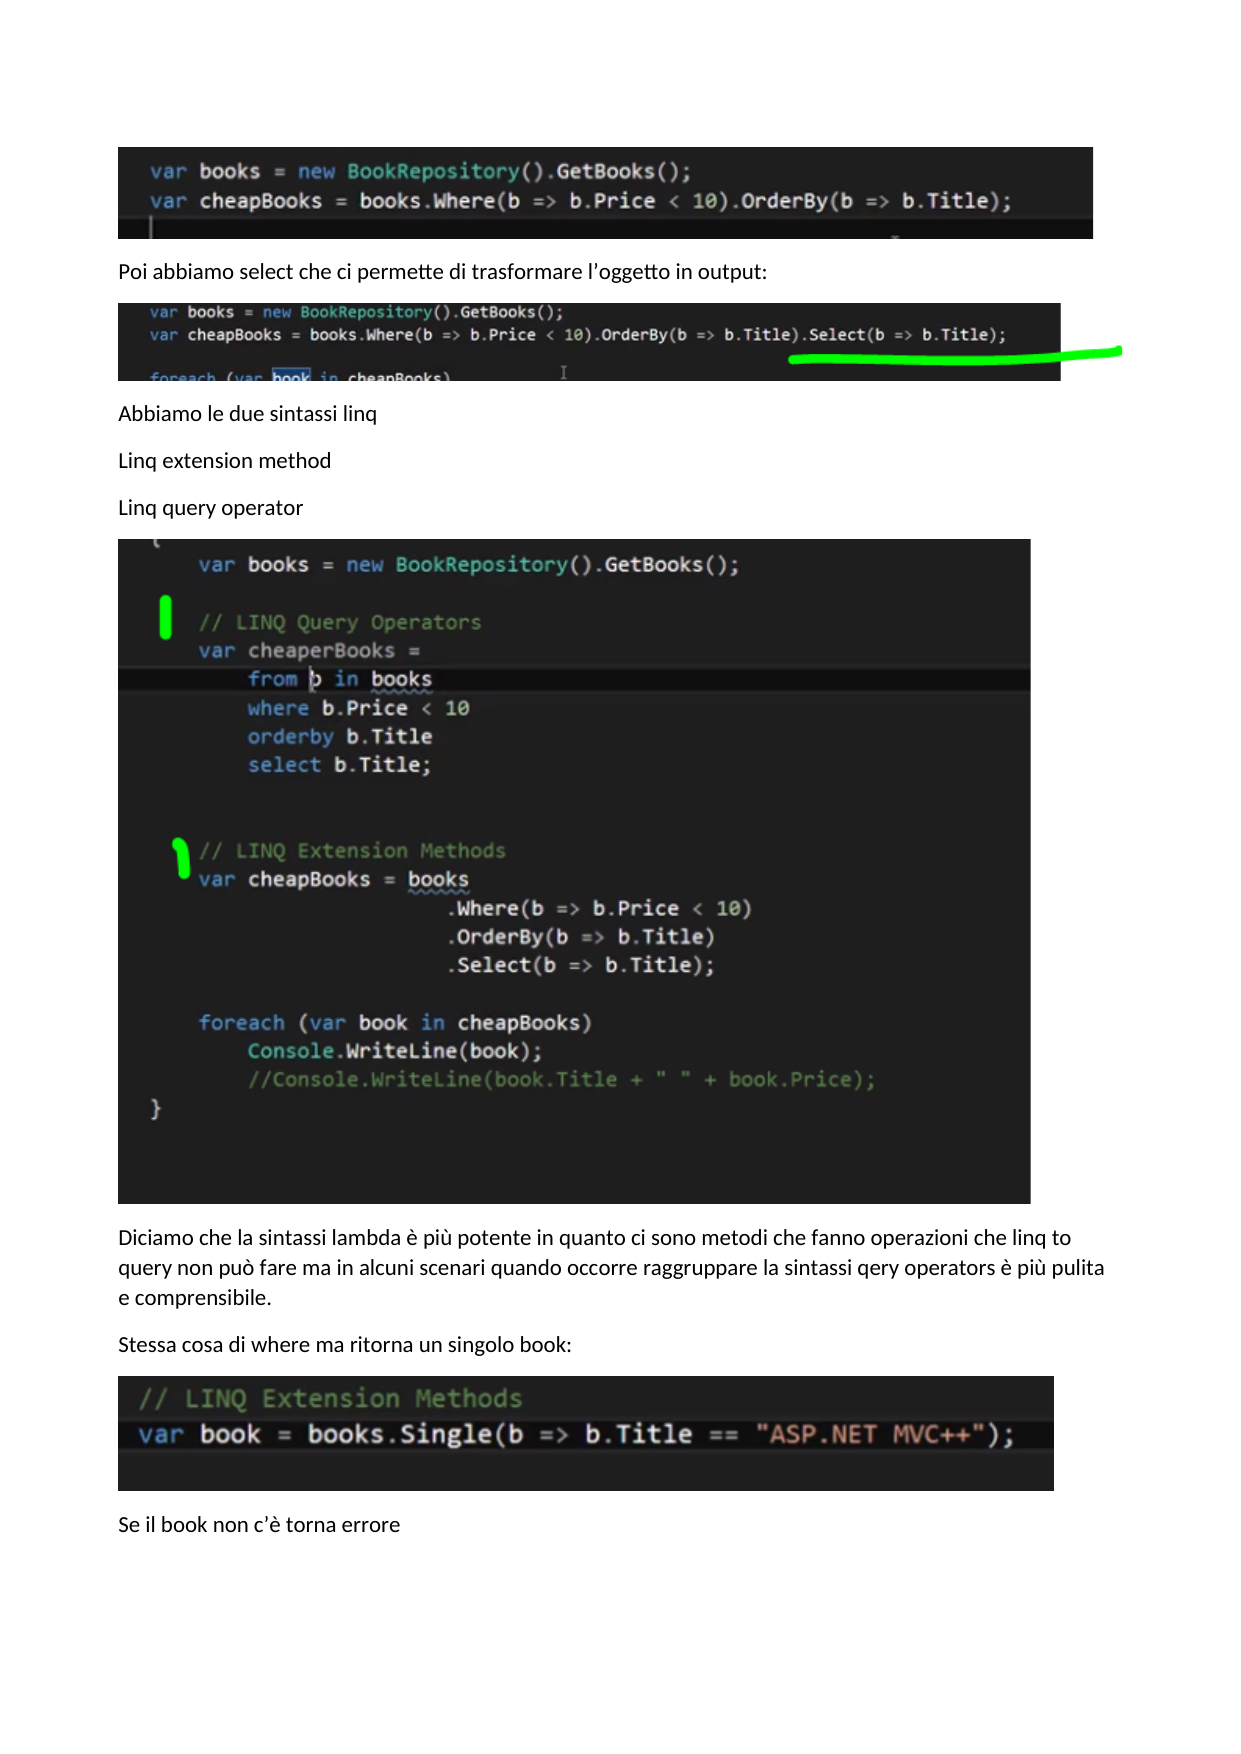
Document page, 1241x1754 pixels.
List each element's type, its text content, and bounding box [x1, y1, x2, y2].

text Linq extension method [118, 446, 1122, 474]
text Diciamo che la sintassi lambda è più potente in quanto ci sono metodi che fanno operazioni che linq to query non può fare ma in alcuni scenari quando occorre raggruppare la sintassi qery operators è più pulita e comprensibile. [118, 1223, 1122, 1311]
picture [118, 539, 1031, 1204]
text Stessa cosa di where ma ritorna un singolo book: [118, 1330, 1122, 1358]
picture [118, 1376, 1054, 1491]
text Poi abbiamo select che ci permette di trasformare l’oggetto in output: [118, 257, 1122, 285]
text Se il book non c’è torna errore [118, 1510, 1122, 1538]
picture [118, 147, 1094, 239]
picture [118, 303, 1123, 381]
text Abbiamo le due sintassi linq [118, 399, 1122, 427]
text Linq query operator [118, 493, 1122, 521]
